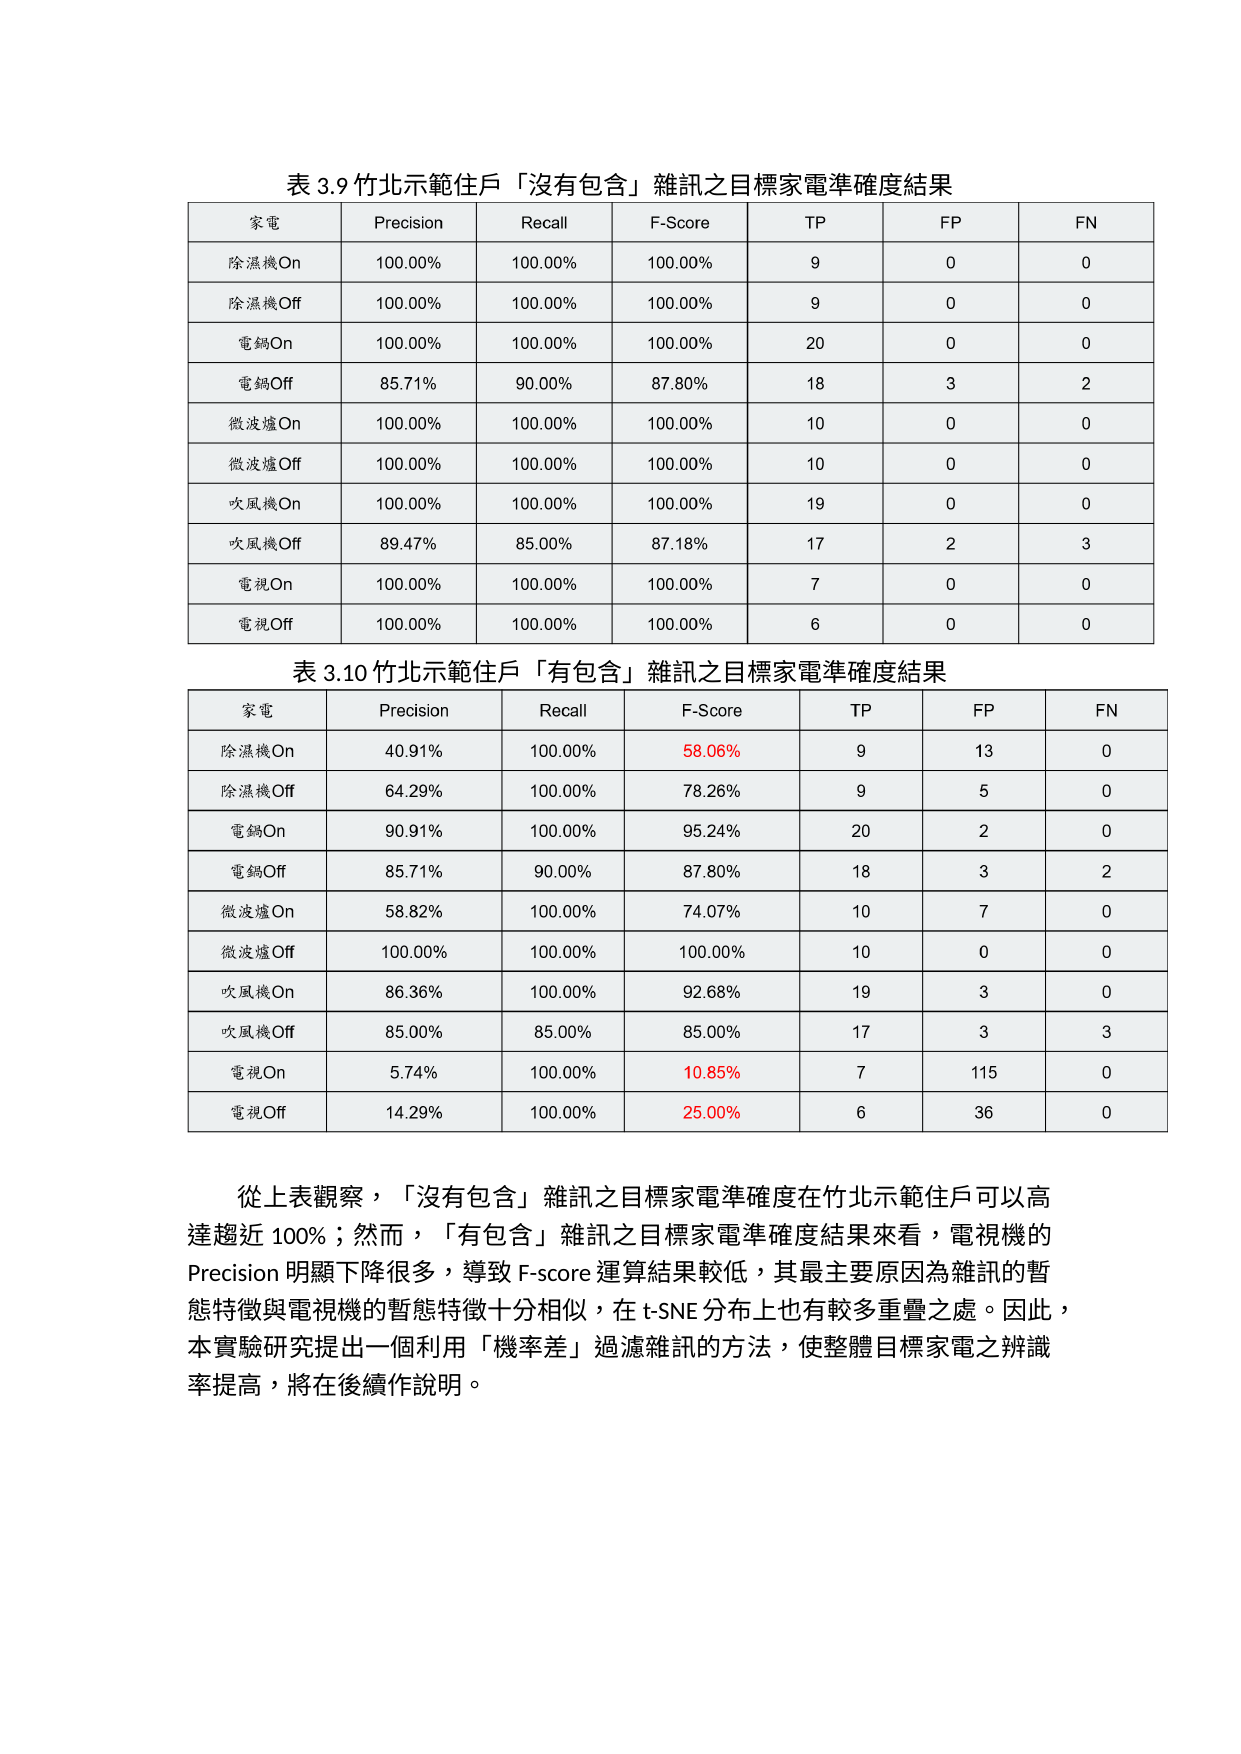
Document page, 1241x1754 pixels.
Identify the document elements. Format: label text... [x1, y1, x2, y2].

text 從上表觀察，「沒有包含」雜訊之目標家電準確度在竹北示範住戶可以高達趨近100%；然而，「有包含」雜訊之目標家電準確度結果來看，電視機的Precision明顯下降很多，導致F-score運算結果較低，其最主要原因為雜訊的暫態特徵與電視機的暫態特徵十分相似，在t-SNE分布上也有較多重疊之處。因此，本實驗研究提出一個利用「機率差」過濾雜訊的方法，使整體目標家電之辨識率提高，將在後續作說明。 [187, 1177, 1053, 1402]
text 表3.10 竹北示範住戶「有包含」雜訊之目標家電準確度結果 [187, 652, 1053, 689]
picture [187, 689, 1168, 1133]
picture [187, 202, 1155, 645]
text 表3.9 竹北示範住戶「沒有包含」雜訊之目標家電準確度結果 [187, 164, 1053, 202]
